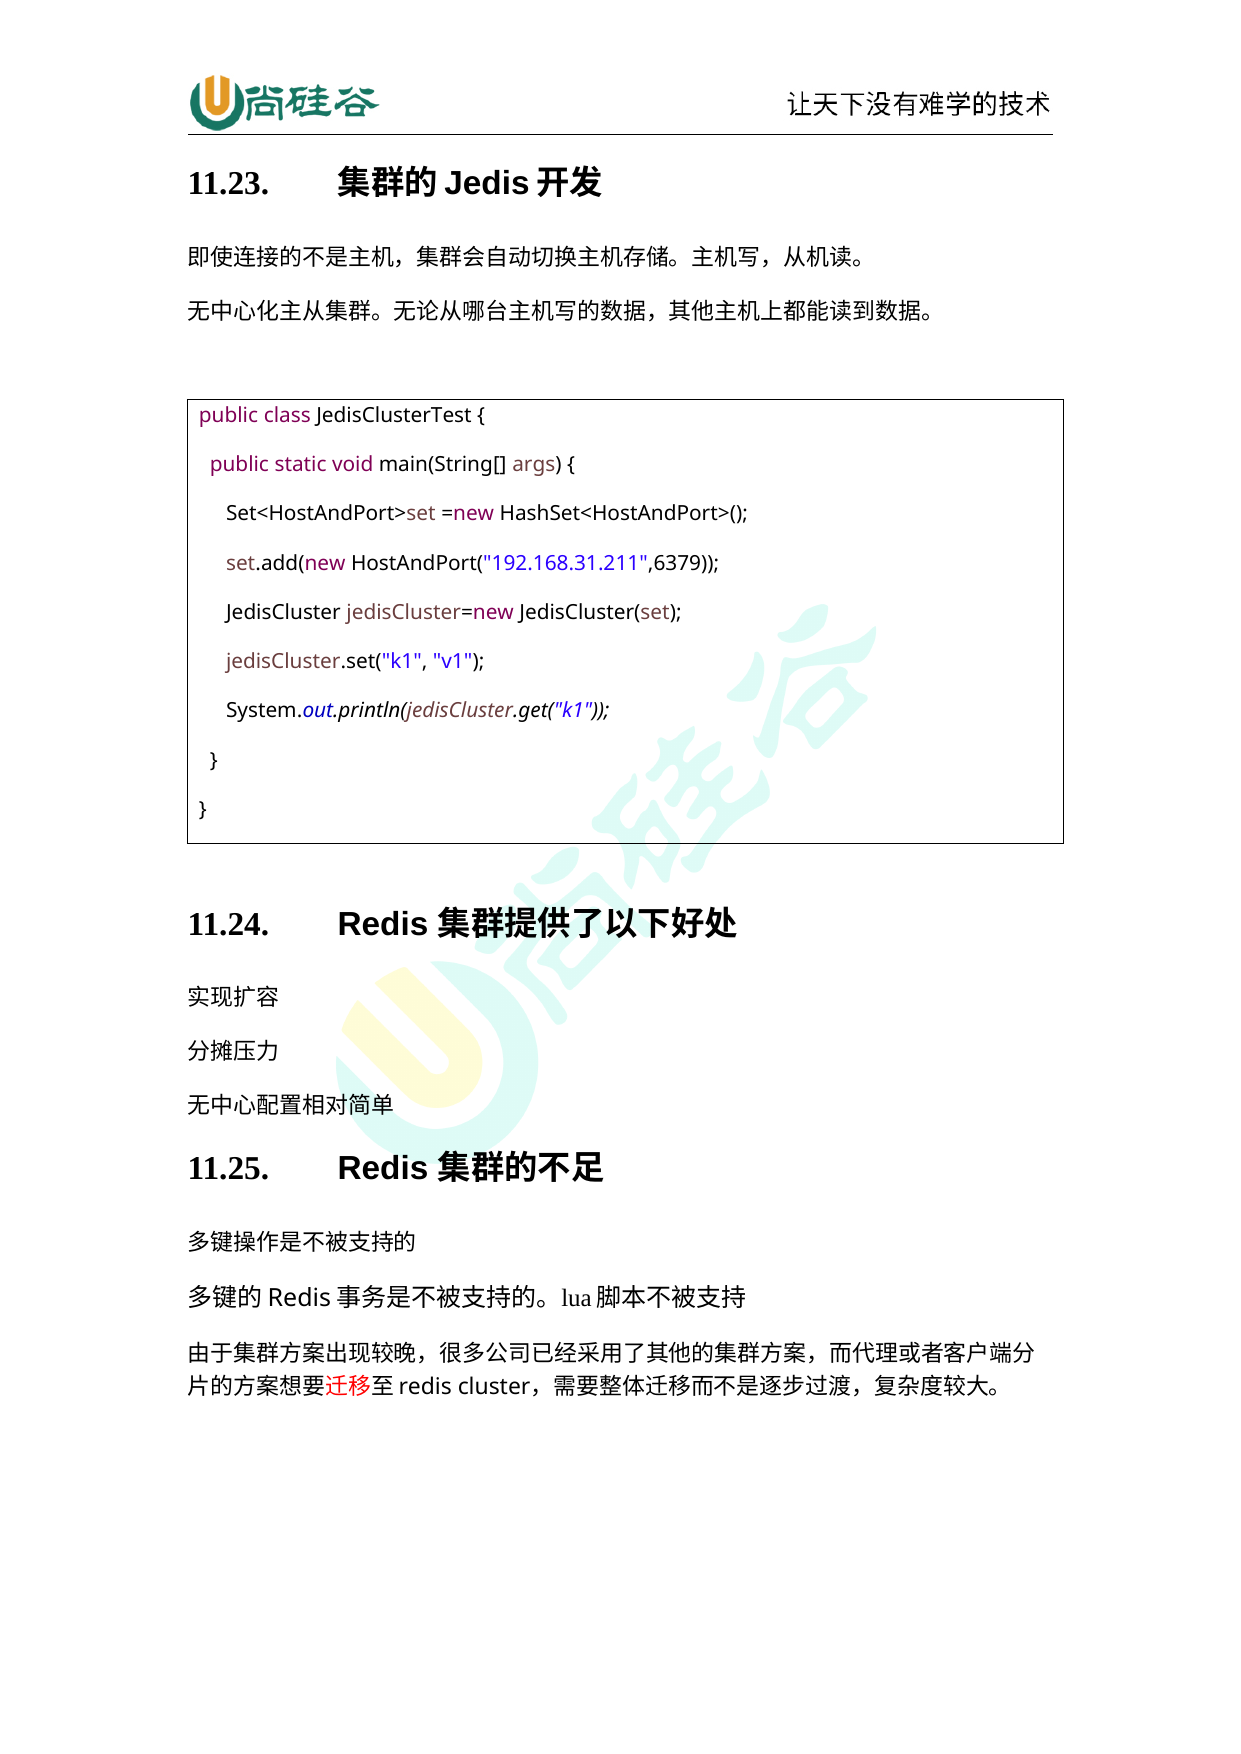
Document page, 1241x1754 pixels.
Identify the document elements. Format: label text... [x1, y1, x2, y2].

text 无中心配置相对简单 [187, 1087, 1053, 1120]
text 多键的Redis事务是不被支持的。lua脚本不被支持 [187, 1277, 1053, 1314]
text 分摊压力 [187, 1033, 1053, 1066]
text 由于集群方案出现较晚，很多公司已经采用了其他的集群方案，而代理或者客户端分片的方案想要迁移至redis cluster，需要整体迁移而不是逐步过渡，复杂度较大。 [187, 1334, 1053, 1401]
text 无中心化主从集群。无论从哪台主机写的数据，其他主机上都能读到数据。 [187, 293, 1053, 326]
picture [187, 73, 1053, 132]
text 实现扩容 [187, 979, 1053, 1012]
table_header public class JedisClusterTest { public static void main(String[] args) { Set<HostAndPort>set =new HashSet<HostAndPort>(); set.add(new HostAndPort("192.168.31.211",6379)); JedisCluster jedisCluster=new JedisCluster(set); jedisCluster.set("k1", "v1"); System.out.println(jedisCluster.get("k1")); } } [188, 400, 1063, 843]
list Redis 集群的不足 [187, 1141, 1053, 1189]
text 多键操作是不被支持的 [187, 1223, 1053, 1257]
list Redis 集群提供了以下好处 [187, 896, 1053, 944]
list 集群的Jedis开发 [187, 156, 1053, 204]
text 即使连接的不是主机，集群会自动切换主机存储。主机写，从机读。 [187, 238, 1053, 272]
